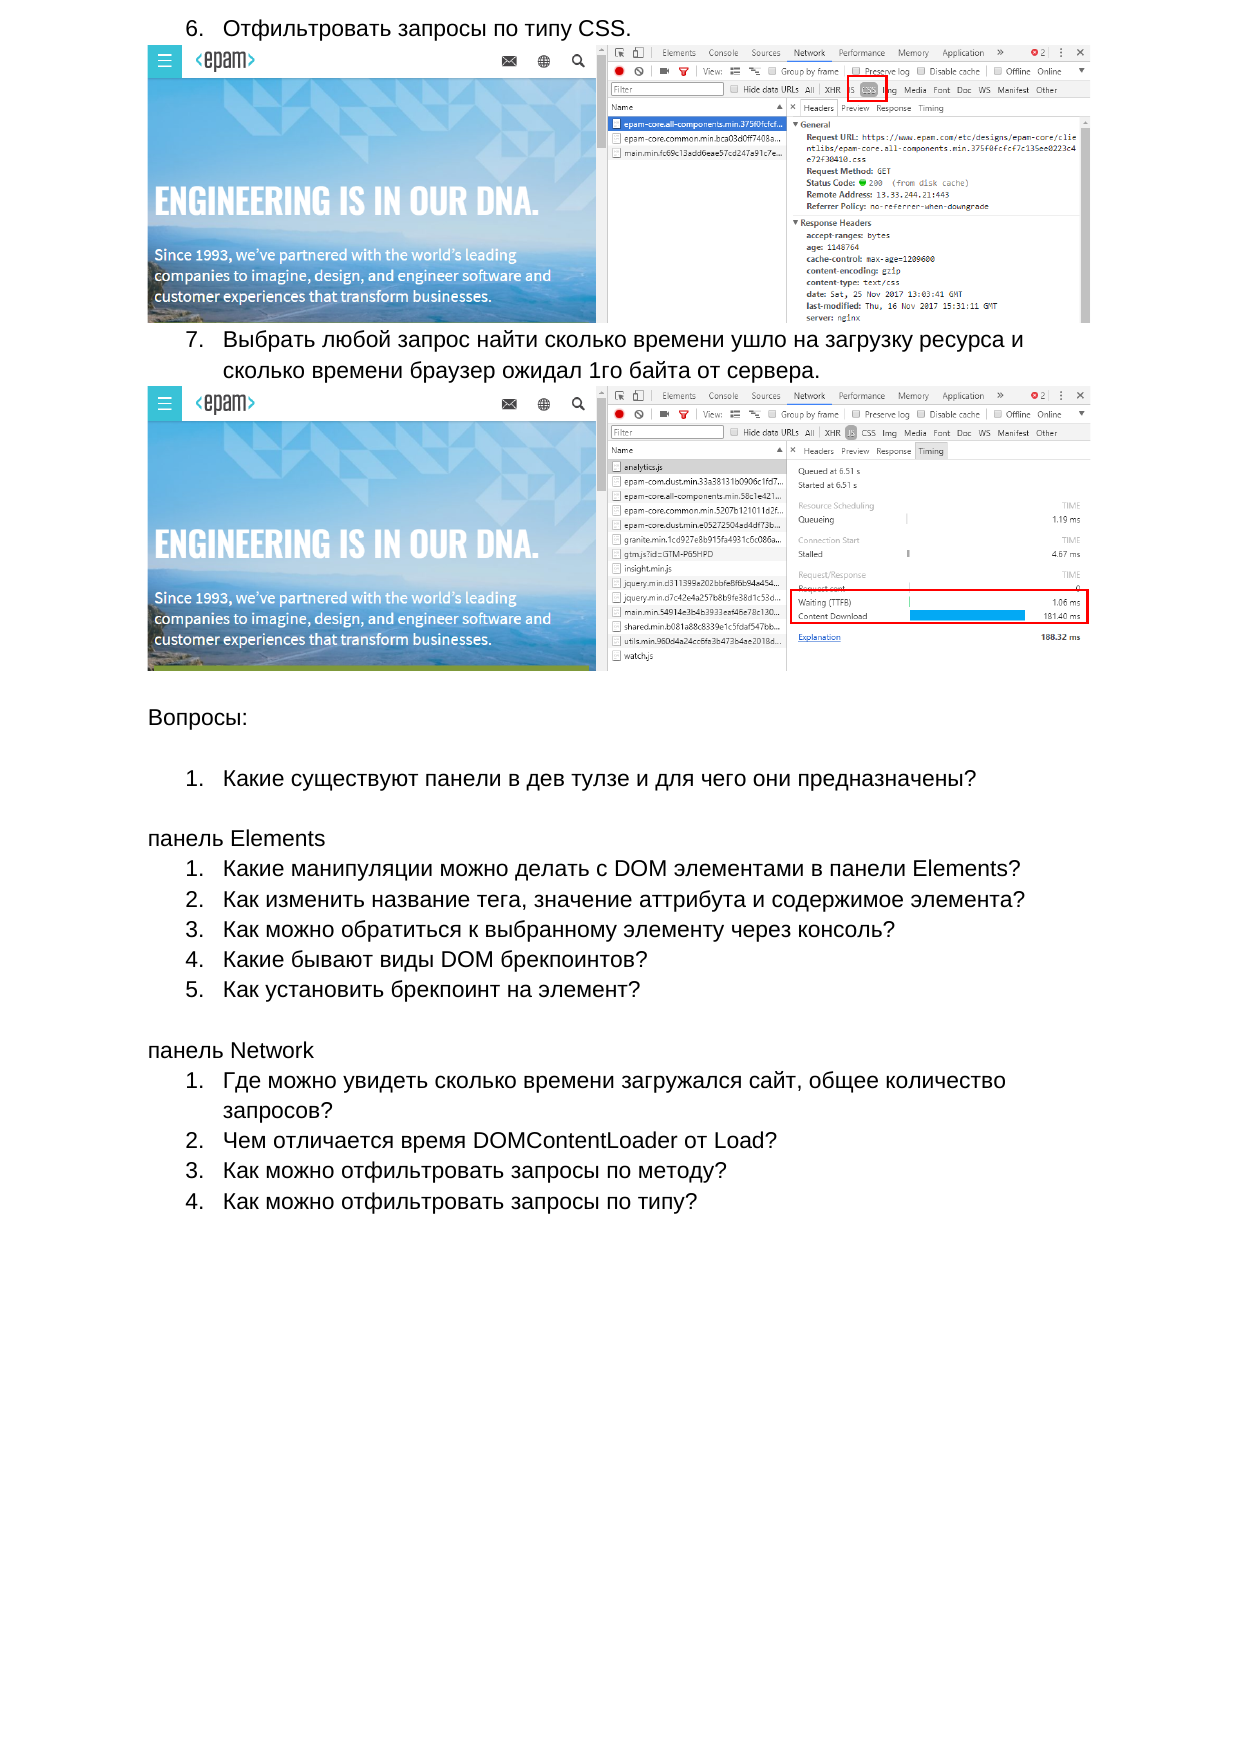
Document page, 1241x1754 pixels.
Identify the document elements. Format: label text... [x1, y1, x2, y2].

list Какие бывают виды DOM брекпоинтов? [185, 946, 1090, 972]
list Как можно отфильтровать запросы по типу? [185, 1188, 1090, 1214]
picture [147, 386, 1091, 671]
list Чем отличается время DOMContentLoader от Load? [185, 1127, 1090, 1153]
list Как можно отфильтровать запросы по методу? [185, 1157, 1090, 1184]
picture [147, 45, 1091, 323]
list Какие существуют панели в дев тулзе и для чего они предназначены? [185, 765, 1090, 791]
list Как установить брекпоинт на элемент? [185, 976, 1090, 1002]
list Отфильтровать запросы по типу CSS. [185, 15, 1090, 41]
list Как можно обратиться к выбранному элементу через консоль? [185, 916, 1090, 942]
text панель Network [148, 1037, 1090, 1063]
list Как изменить название тега, значение аттрибута и содержимое элемента? [185, 886, 1090, 912]
list Какие манипуляции можно делать с DOM элементами в панели Elements? [185, 855, 1090, 882]
list Где можно увидеть сколько времени загружался сайт, общее количество запросов? [185, 1067, 1090, 1123]
text Вопросы: [148, 704, 1090, 731]
list Выбрать любой запрос найти сколько времени ушло на загрузку ресурса и сколько времени браузер ожидал 1го байта от сервера. [185, 326, 1090, 383]
text панель Elements [148, 825, 1090, 851]
